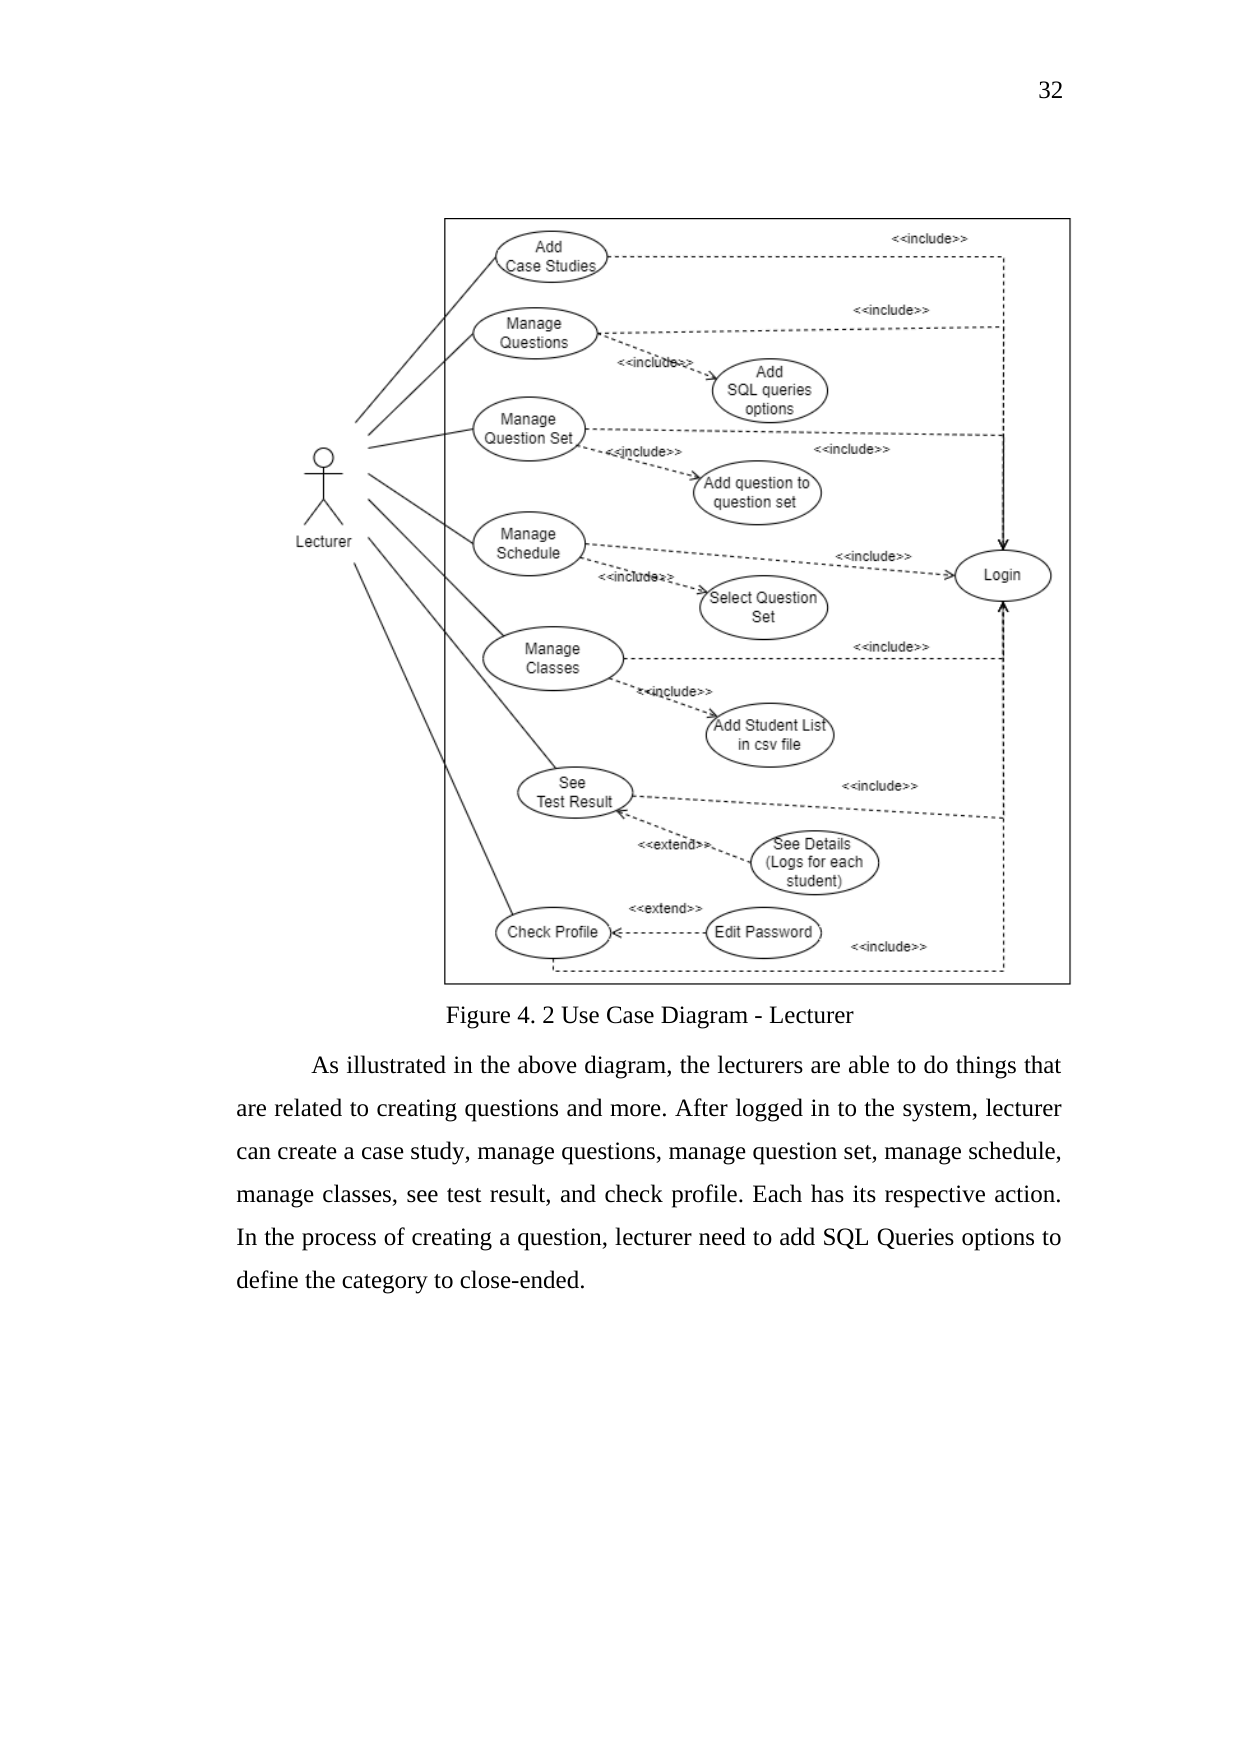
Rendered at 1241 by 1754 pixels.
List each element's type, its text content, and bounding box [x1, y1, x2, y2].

picture [295, 218, 1072, 986]
text As illustrated in the above diagram, the lecturers are able to do things that are related to creating questions and more. After logged in to the system, lecturer can create a case study, manage questions, manage question set, manage schedule, manage classes, see test result, and check profile. Each has its respective action. In the process of creating a question, lecturer need to add SQL Queries options to define the category to close-ended. [236, 1050, 1063, 1294]
